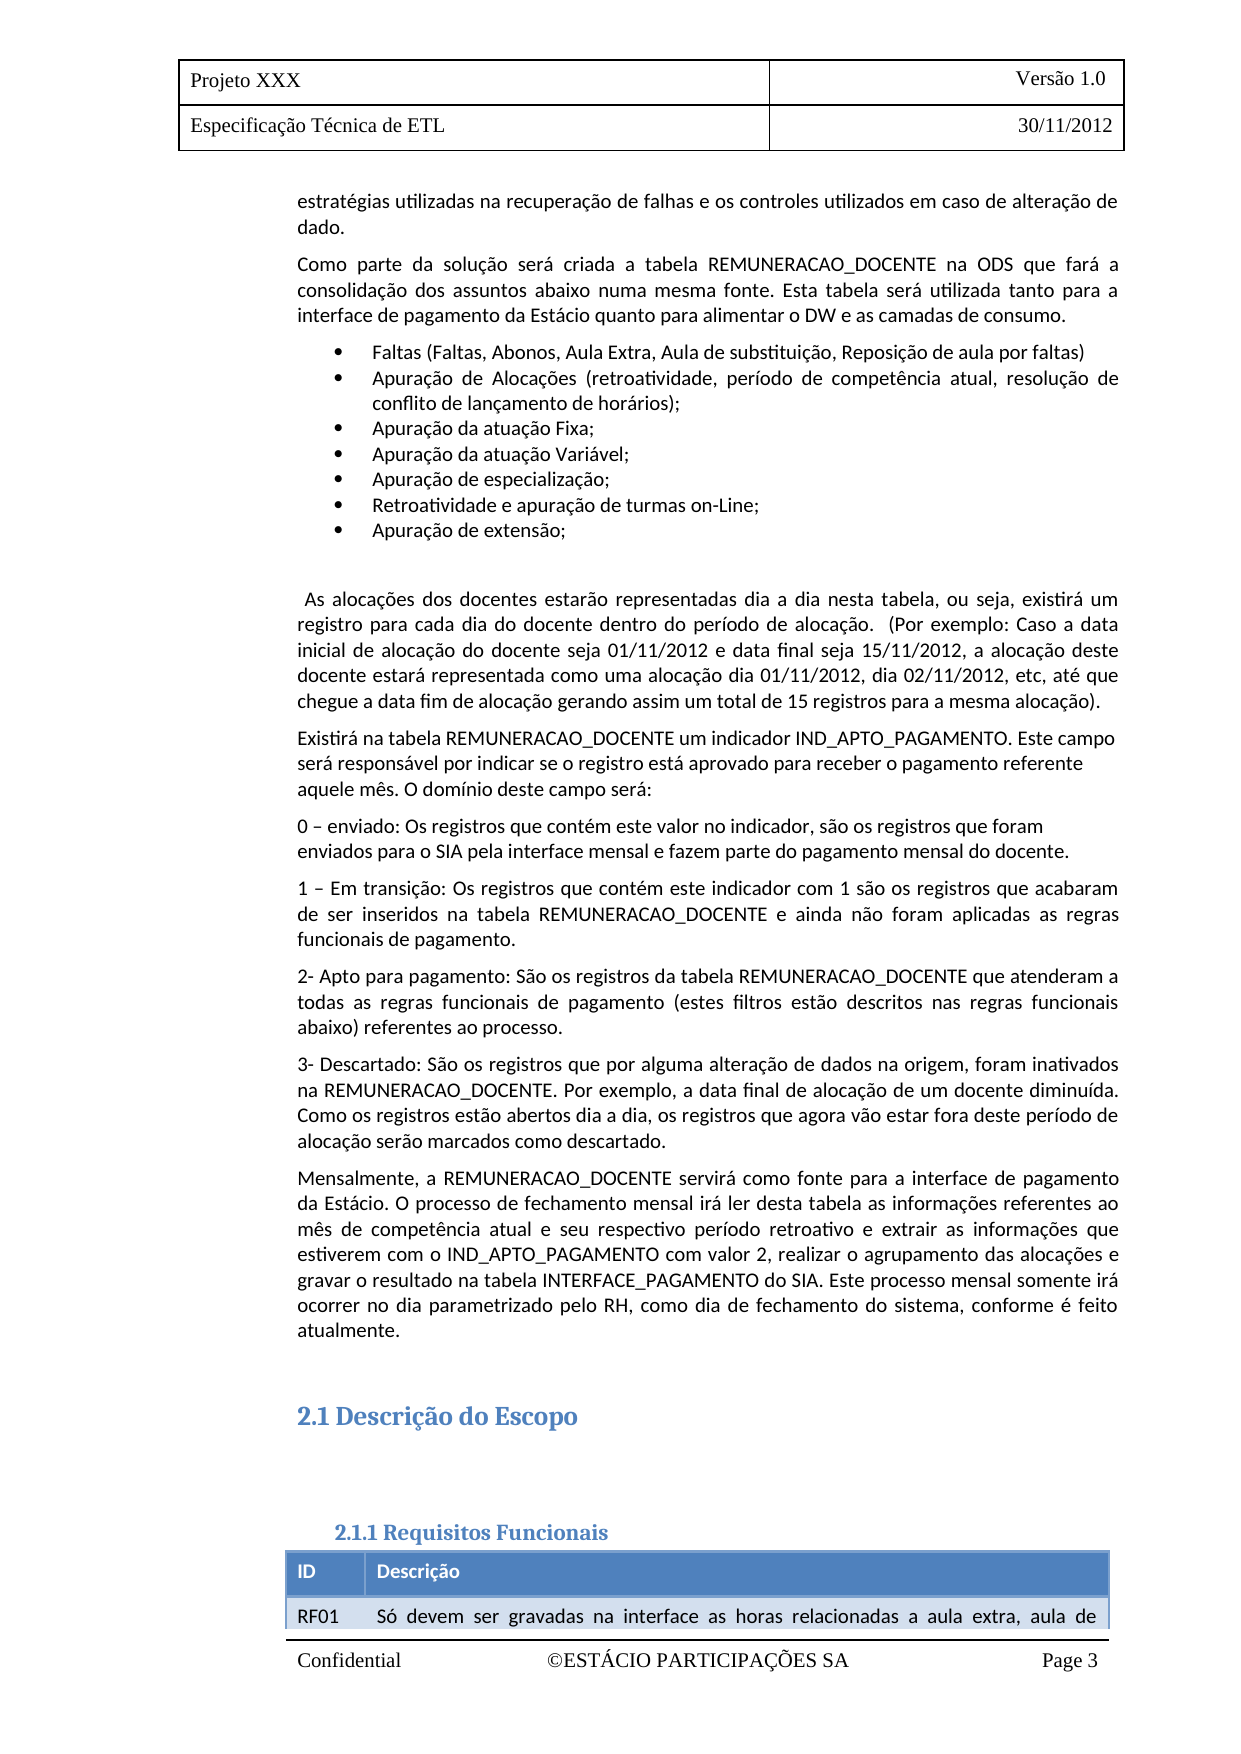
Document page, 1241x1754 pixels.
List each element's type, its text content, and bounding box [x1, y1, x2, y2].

list Apuração da atuação Variável; [334, 441, 1120, 466]
text Como parte da solução será criada a tabela REMUNERACAO_DOCENTE na ODS que fará a consolidação dos assuntos abaixo numa mesma fonte. Esta tabela será utilizada tanto para a interface de pagamento da Estácio quanto para alimentar o DW e as camadas de consumo. [297, 251, 1120, 328]
text Requisitos Funcionais [334, 1520, 1120, 1546]
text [297, 189, 1120, 239]
list Retroatividade e apuração de turmas on-Line; [334, 492, 1120, 517]
text Existirá na tabela REMUNERACAO_DOCENTE um indicador IND_APTO_PAGAMENTO. Este campo será responsável por indicar se o registro está aprovado para receber o pagamento referente aquele mês. O domínio deste campo será: [297, 725, 1120, 801]
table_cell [365, 1598, 1108, 1629]
text 1 – Em transição: Os registros que contém este indicador com 1 são os registros que acabaram de ser inseridos na tabela REMUNERACAO_DOCENTE e ainda não foram aplicadas as regras funcionais de pagamento. [297, 876, 1120, 952]
text 2- Apto para pagamento: São os registros da tabela REMUNERACAO_DOCENTE que atenderam a todas as regras funcionais de pagamento (estes filtros estão descritos nas regras funcionais abaixo) referentes ao processo. [297, 964, 1120, 1040]
list Apuração de Alocações (retroatividade, período de competência atual, resolução de conflito de lançamento de horários); [334, 365, 1120, 416]
list Apuração da atuação Fixa; [334, 416, 1120, 441]
text Mensalmente, a REMUNERACAO_DOCENTE servirá como fonte para a interface de pagamento da Estácio. O processo de fechamento mensal irá ler desta tabela as informações referentes ao mês de competência atual e seu respectivo período retroativo e extrair as informações que estiverem com o IND_APTO_PAGAMENTO com valor 2, realizar o agrupamento das alocações e gravar o resultado na tabela INTERFACE_PAGAMENTO do SIA. Este processo mensal somente irá ocorrer no dia parametrizado pelo RH, como dia de fechamento do sistema, conforme é feito atualmente. [297, 1165, 1120, 1343]
list Apuração de especialização; [334, 466, 1120, 492]
table_header ID [287, 1553, 364, 1595]
table_header Descrição [366, 1553, 1108, 1595]
text Descrição do Escopo [297, 1401, 1120, 1432]
table_cell RF01 [287, 1598, 365, 1629]
text 0 – enviado: Os registros que contém este valor no indicador, são os registros que foram enviados para o SIA pela interface mensal e fazem parte do pagamento mensal do docente. [297, 813, 1120, 864]
text 3- Descartado: São os registros que por alguma alteração de dados na origem, foram inativados na REMUNERACAO_DOCENTE. Por exemplo, a data final de alocação de um docente diminuída. Como os registros estão abertos dia a dia, os registros que agora vão estar fora deste período de alocação serão marcados como descartado. [297, 1052, 1120, 1153]
list Apuração de extensão; [334, 517, 1120, 543]
list Faltas (Faltas, Abonos, Aula Extra, Aula de substituição, Reposição de aula por faltas) [334, 339, 1120, 365]
text As alocações dos docentes estarão representadas dia a dia nesta tabela, ou seja, existirá um registro para cada dia do docente dentro do período de alocação. (Por exemplo: Caso a data inicial de alocação do docente seja 01/11/2012 e data final seja 15/11/2012, a alocação deste docente estará representada como uma alocação dia 01/11/2012, dia 02/11/2012, etc, até que chegue a data fim de alocação gerando assim um total de 15 registros para a mesma alocação). [297, 586, 1120, 713]
